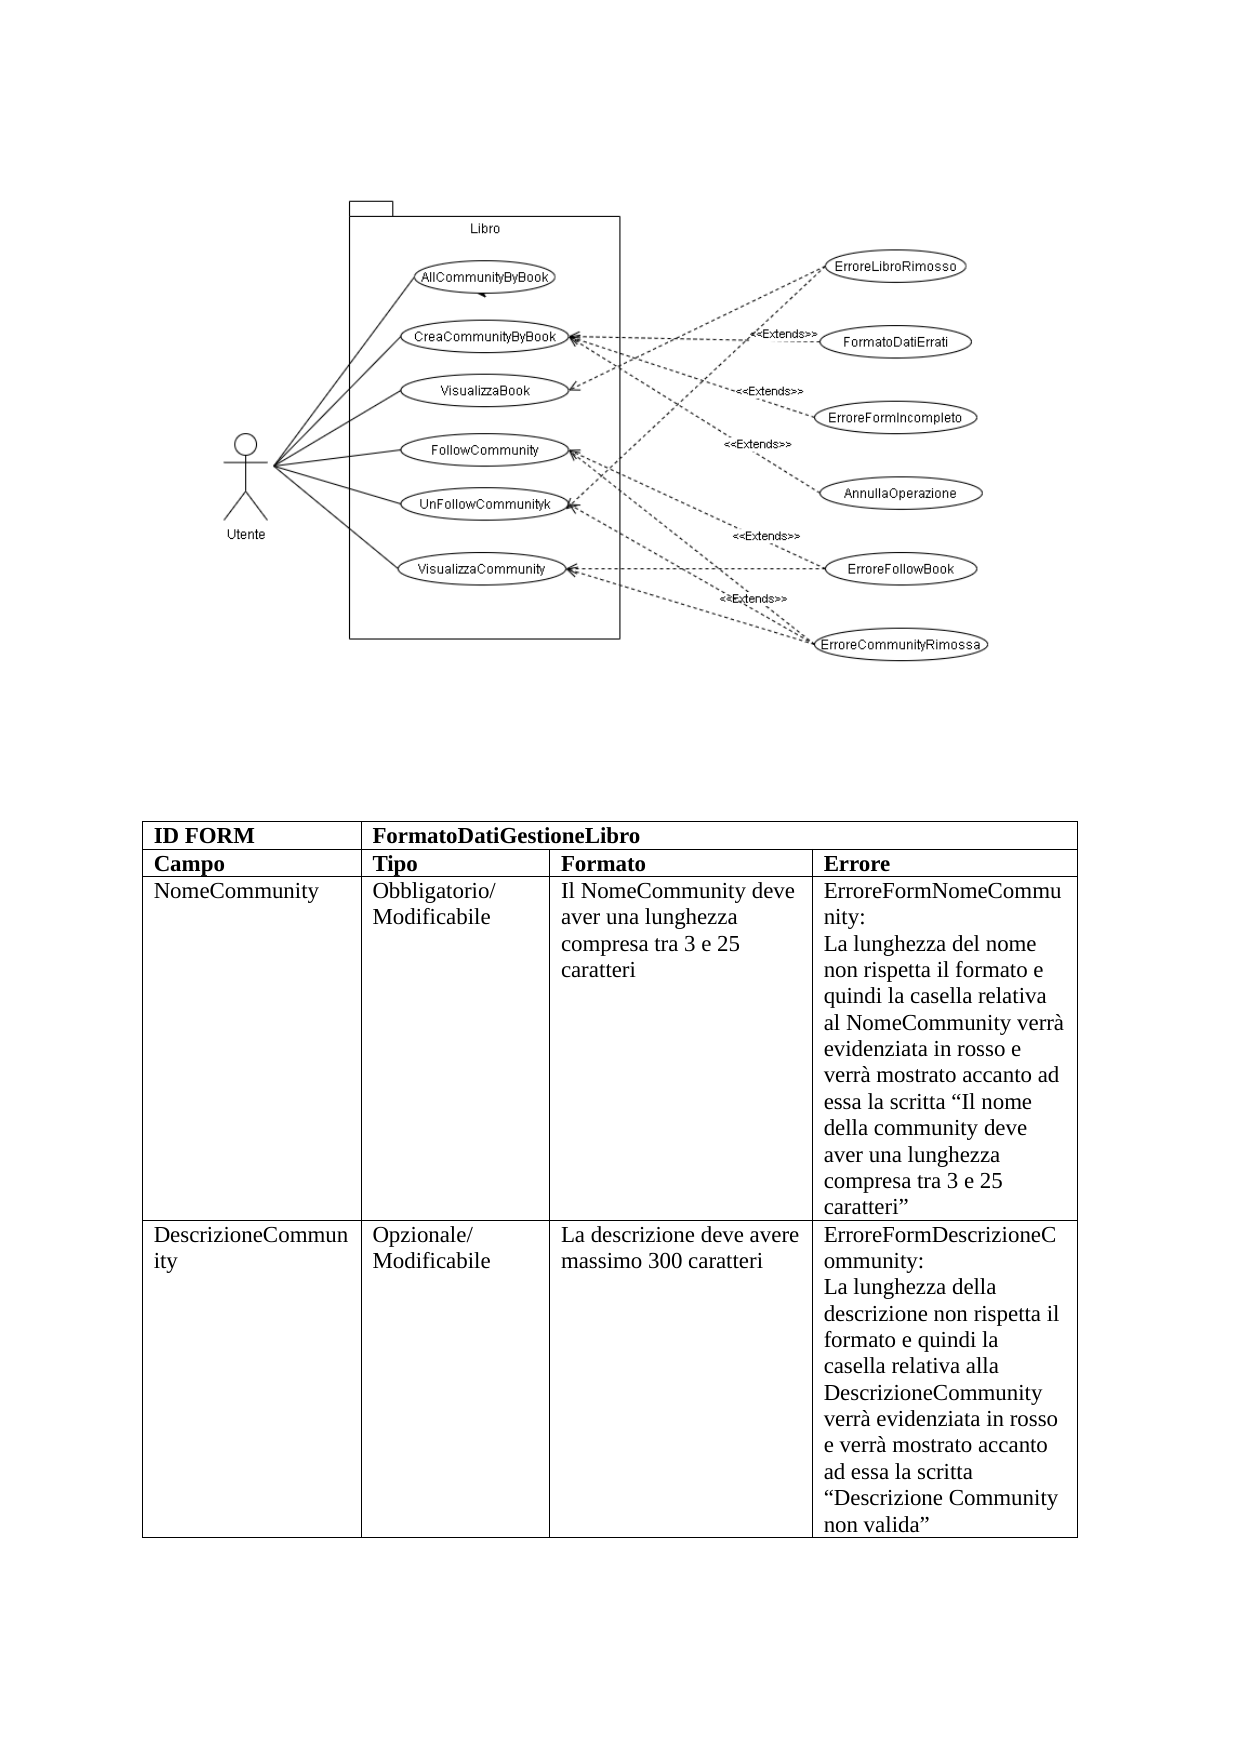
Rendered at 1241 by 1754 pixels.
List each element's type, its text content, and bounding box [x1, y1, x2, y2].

table_cell Errore [813, 850, 1077, 876]
table_cell Il NomeCommunity deve aver una lunghezza compresa tra 3 e 25 caratteri [550, 877, 812, 1220]
table_cell ErroreFormNomeCommunity: La lunghezza del nome non rispetta il formato e quindi la casella relativa al NomeCommunity verrà evidenziata in rosso e verrà mostrato accanto ad essa la scritta “Il nome della community deve aver una lunghezza compresa tra 3 e 25 caratteri” [813, 877, 1077, 1220]
table_cell La descrizione deve avere massimo 300 caratteri [550, 1221, 812, 1537]
table_cell Campo [143, 850, 361, 876]
table_cell Formato [550, 850, 812, 876]
table_cell DescrizioneCommunity [143, 1221, 361, 1537]
picture [150, 150, 1091, 752]
table_cell Opzionale/ Modificabile [362, 1221, 549, 1537]
table_header FormatoDatiGestioneLibro [362, 822, 1077, 849]
table_cell NomeCommunity [143, 877, 361, 1220]
table_cell ErroreFormDescrizioneCommunity: La lunghezza della descrizione non rispetta il formato e quindi la casella relativa alla DescrizioneCommunity verrà evidenziata in rosso e verrà mostrato accanto ad essa la scritta “Descrizione Community non valida” [813, 1221, 1077, 1537]
table_header ID FORM [143, 822, 361, 849]
table_cell Obbligatorio/ Modificabile [362, 877, 549, 1220]
table_cell Tipo [362, 850, 549, 876]
